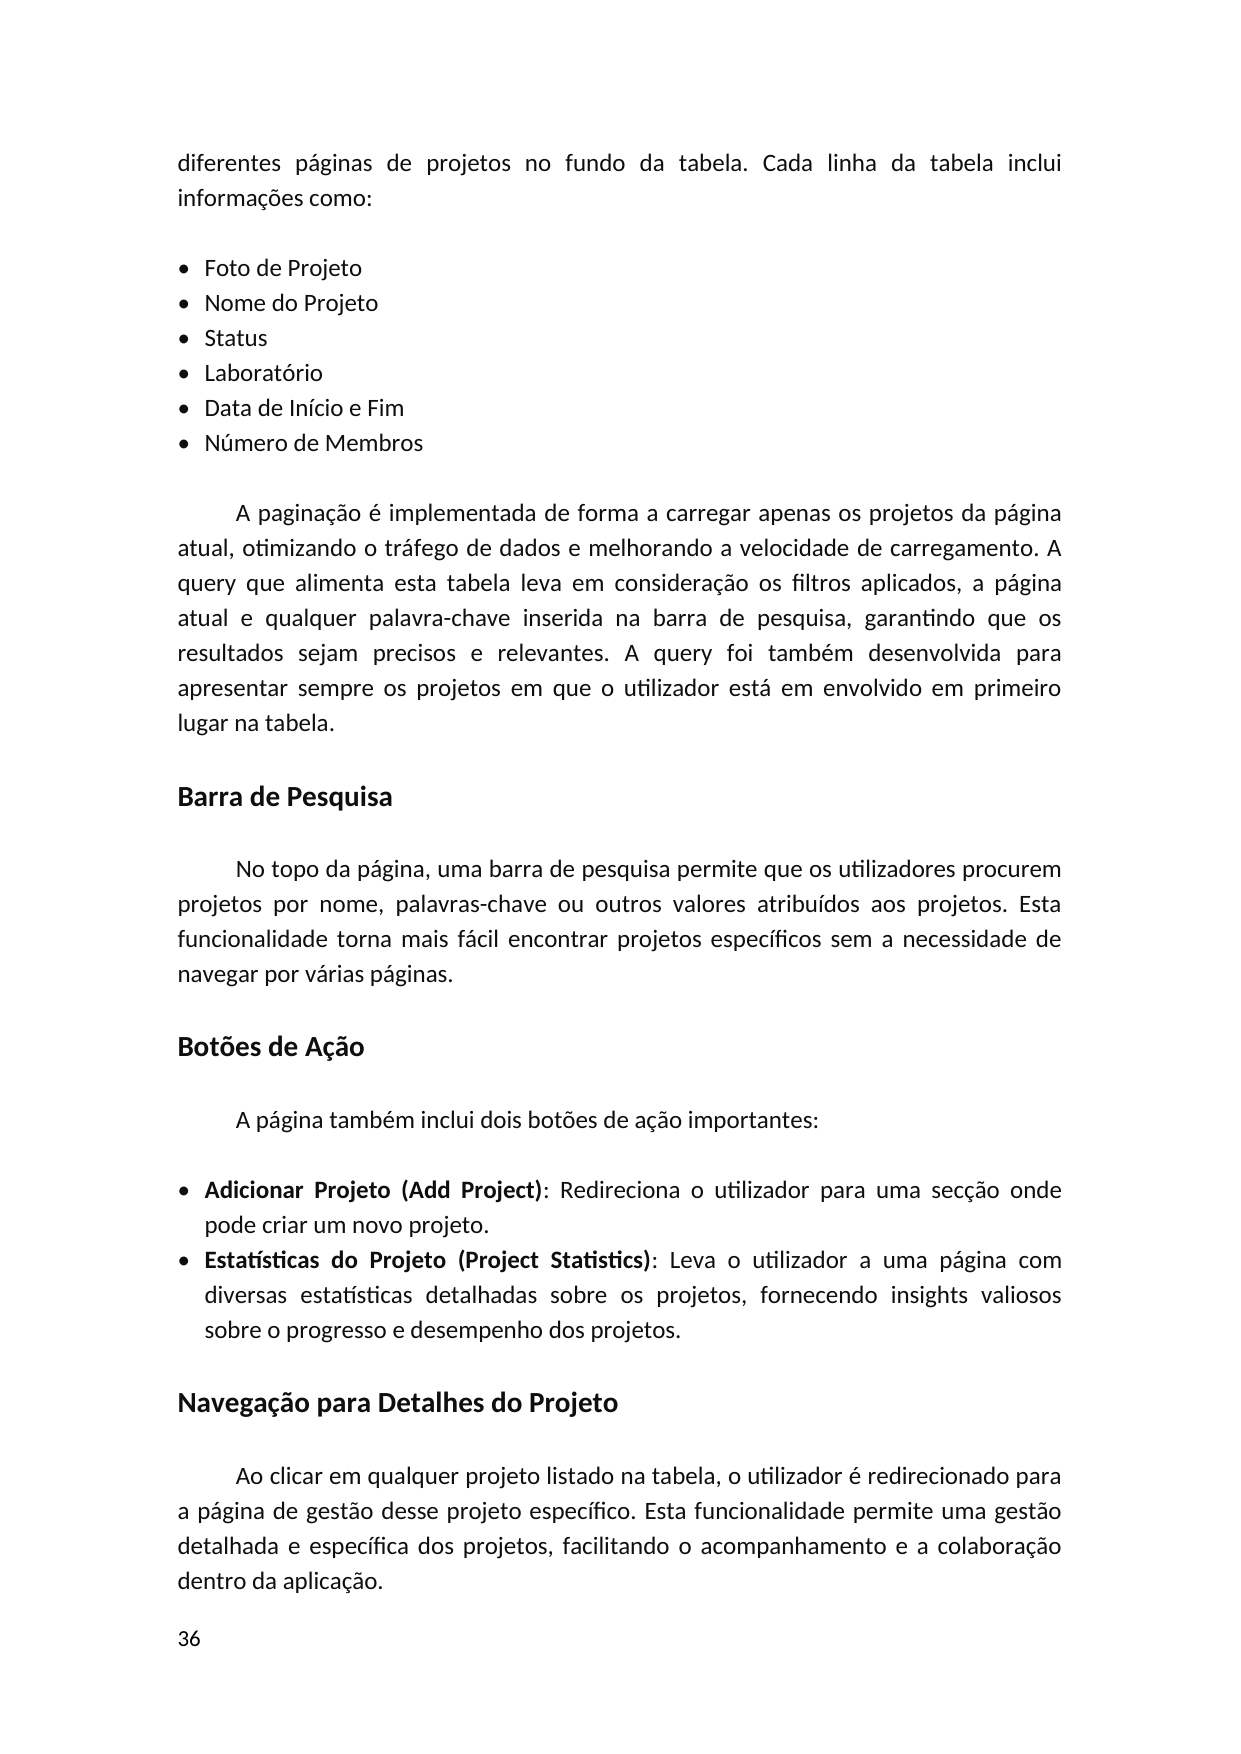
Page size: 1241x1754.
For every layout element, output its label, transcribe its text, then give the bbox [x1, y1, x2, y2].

text Navegação para Detalhes do Projeto [177, 1384, 1063, 1420]
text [177, 148, 1063, 213]
text Ao clicar em qualquer projeto listado na tabela, o utilizador é redirecionado para a página de gestão desse projeto específico. Esta funcionalidade permite uma gestão detalhada e específica dos projetos, facilitando o acompanhamento e a colaboração dentro da aplicação. [177, 1460, 1063, 1596]
text • Foto de Projeto [177, 253, 1063, 283]
text • Adicionar Projeto (Add Project): Redireciona o utilizador para uma secção onde pode criar um novo projeto. [177, 1174, 1063, 1240]
text A paginação é implementada de forma a carregar apenas os projetos da página atual, otimizando o tráfego de dados e melhorando a velocidade de carregamento. A query que alimenta esta tabela leva em consideração os filtros aplicados, a página atual e qualquer palavra-chave inserida na barra de pesquisa, garantindo que os resultados sejam precisos e relevantes. A query foi também desenvolvida para apresentar sempre os projetos em que o utilizador está em envolvido em primeiro lugar na tabela. [177, 498, 1063, 738]
text • Número de Membros [177, 428, 1063, 458]
text • Status [177, 323, 1063, 353]
text A página também inclui dois botões de ação importantes: [177, 1104, 1063, 1135]
text • Laboratório [177, 358, 1063, 388]
text • Nome do Projeto [177, 288, 1063, 318]
text Barra de Pesquisa [177, 778, 1063, 813]
text Botões de Ação [177, 1028, 1063, 1064]
text No topo da página, uma barra de pesquisa permite que os utilizadores procurem projetos por nome, palavras-chave ou outros valores atribuídos aos projetos. Esta funcionalidade torna mais fácil encontrar projetos específicos sem a necessidade de navegar por várias páginas. [177, 853, 1063, 989]
text • Data de Início e Fim [177, 393, 1063, 423]
text • Estatísticas do Projeto (Project Statistics): Leva o utilizador a uma página com diversas estatísticas detalhadas sobre os projetos, fornecendo insights valiosos sobre o progresso e desempenho dos projetos. [177, 1244, 1063, 1345]
